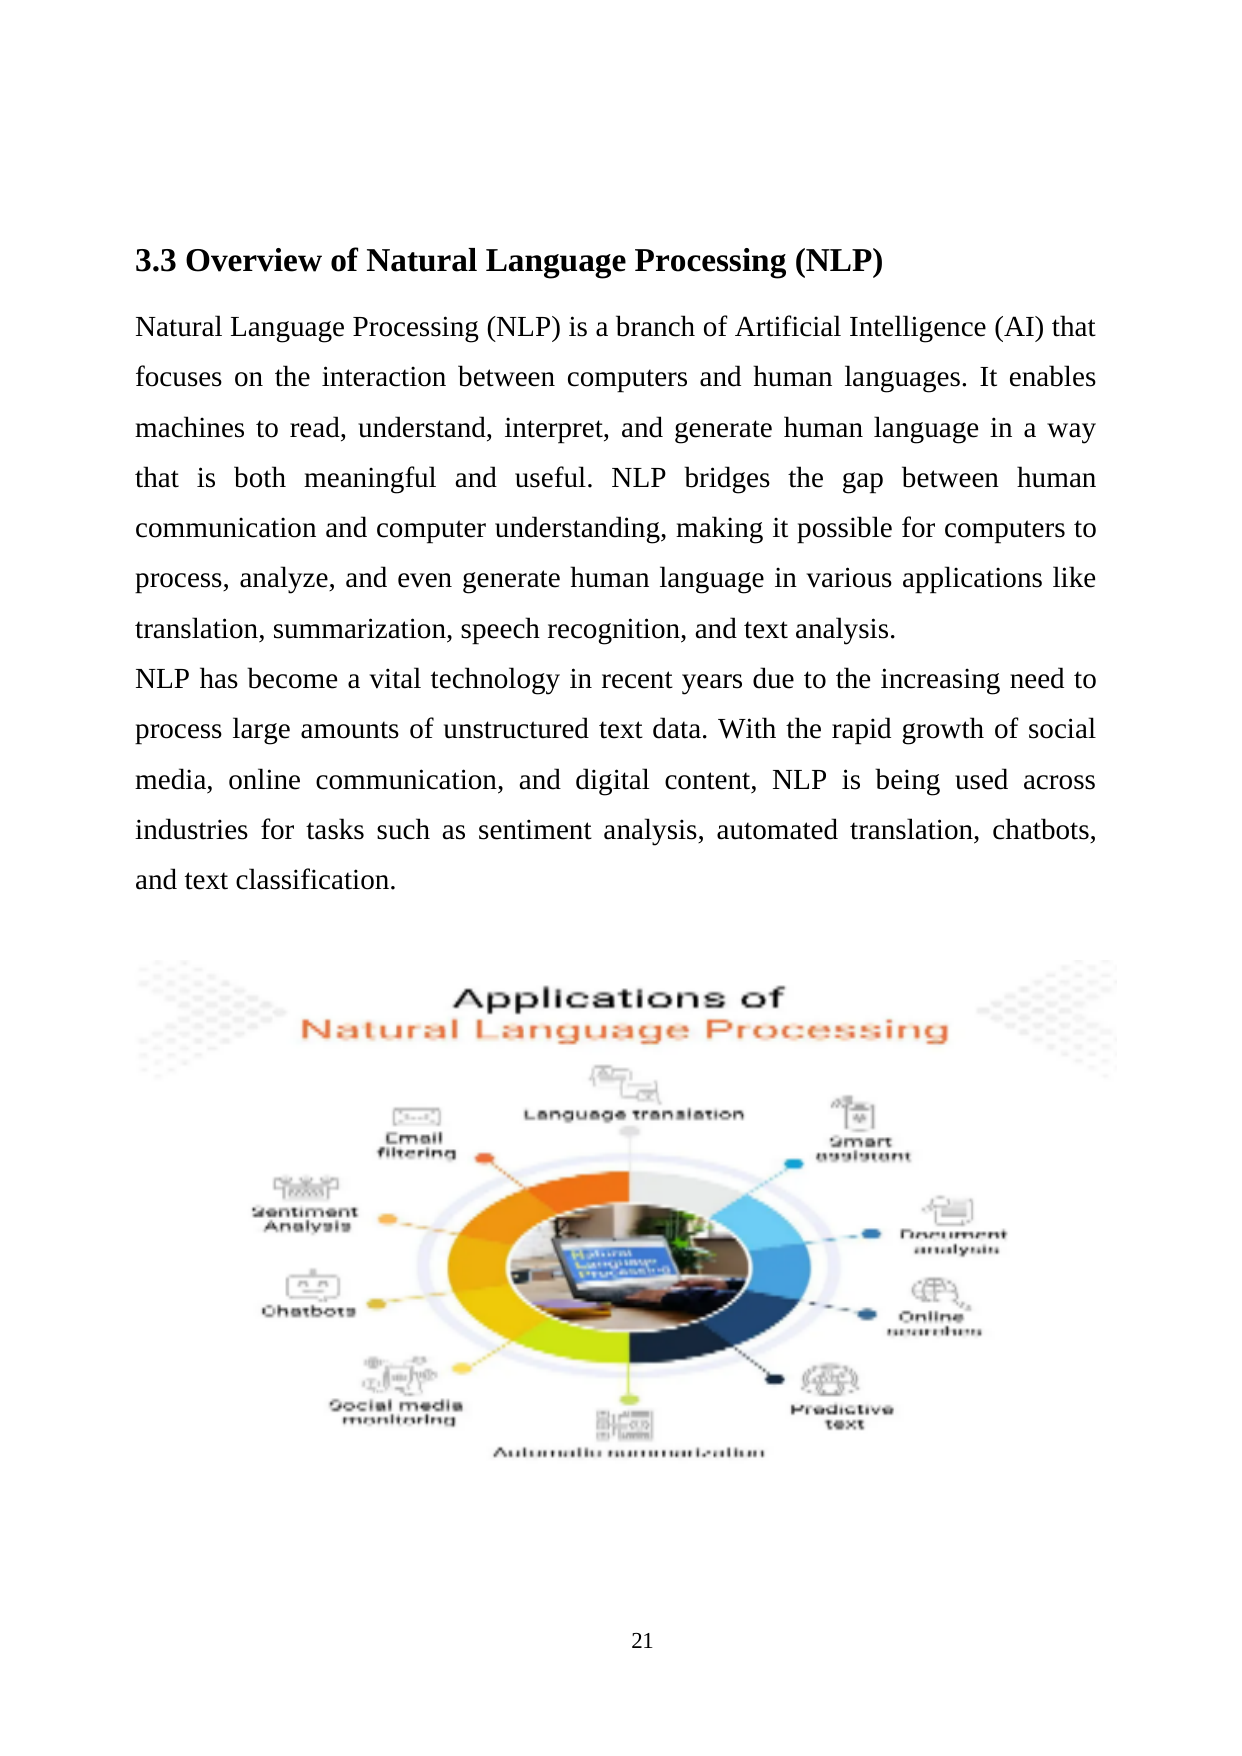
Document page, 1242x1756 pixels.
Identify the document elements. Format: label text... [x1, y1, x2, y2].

picture [134, 960, 1117, 1479]
text NLP has become a vital technology in recent years due to the increasing need to process large amounts of unstructured text data. With the rapid growth of social media, online communication, and digital content, NLP is being used across industries for tasks such as sentiment analysis, automated translation, chatbots, and text classification. [135, 661, 1097, 896]
text Natural Language Processing (NLP) is a branch of Artificial Intelligence (AI) that focuses on the interaction between computers and human languages. It enables machines to read, understand, interpret, and generate human language in a way that is both meaningful and useful. NLP bridges the gap between human communication and computer understanding, making it possible for computers to process, analyze, and even generate human language in various applications like translation, summarization, speech recognition, and text analysis. [135, 309, 1097, 644]
subtitle 3.3 Overview of Natural Language Processing (NLP) [135, 240, 1197, 279]
